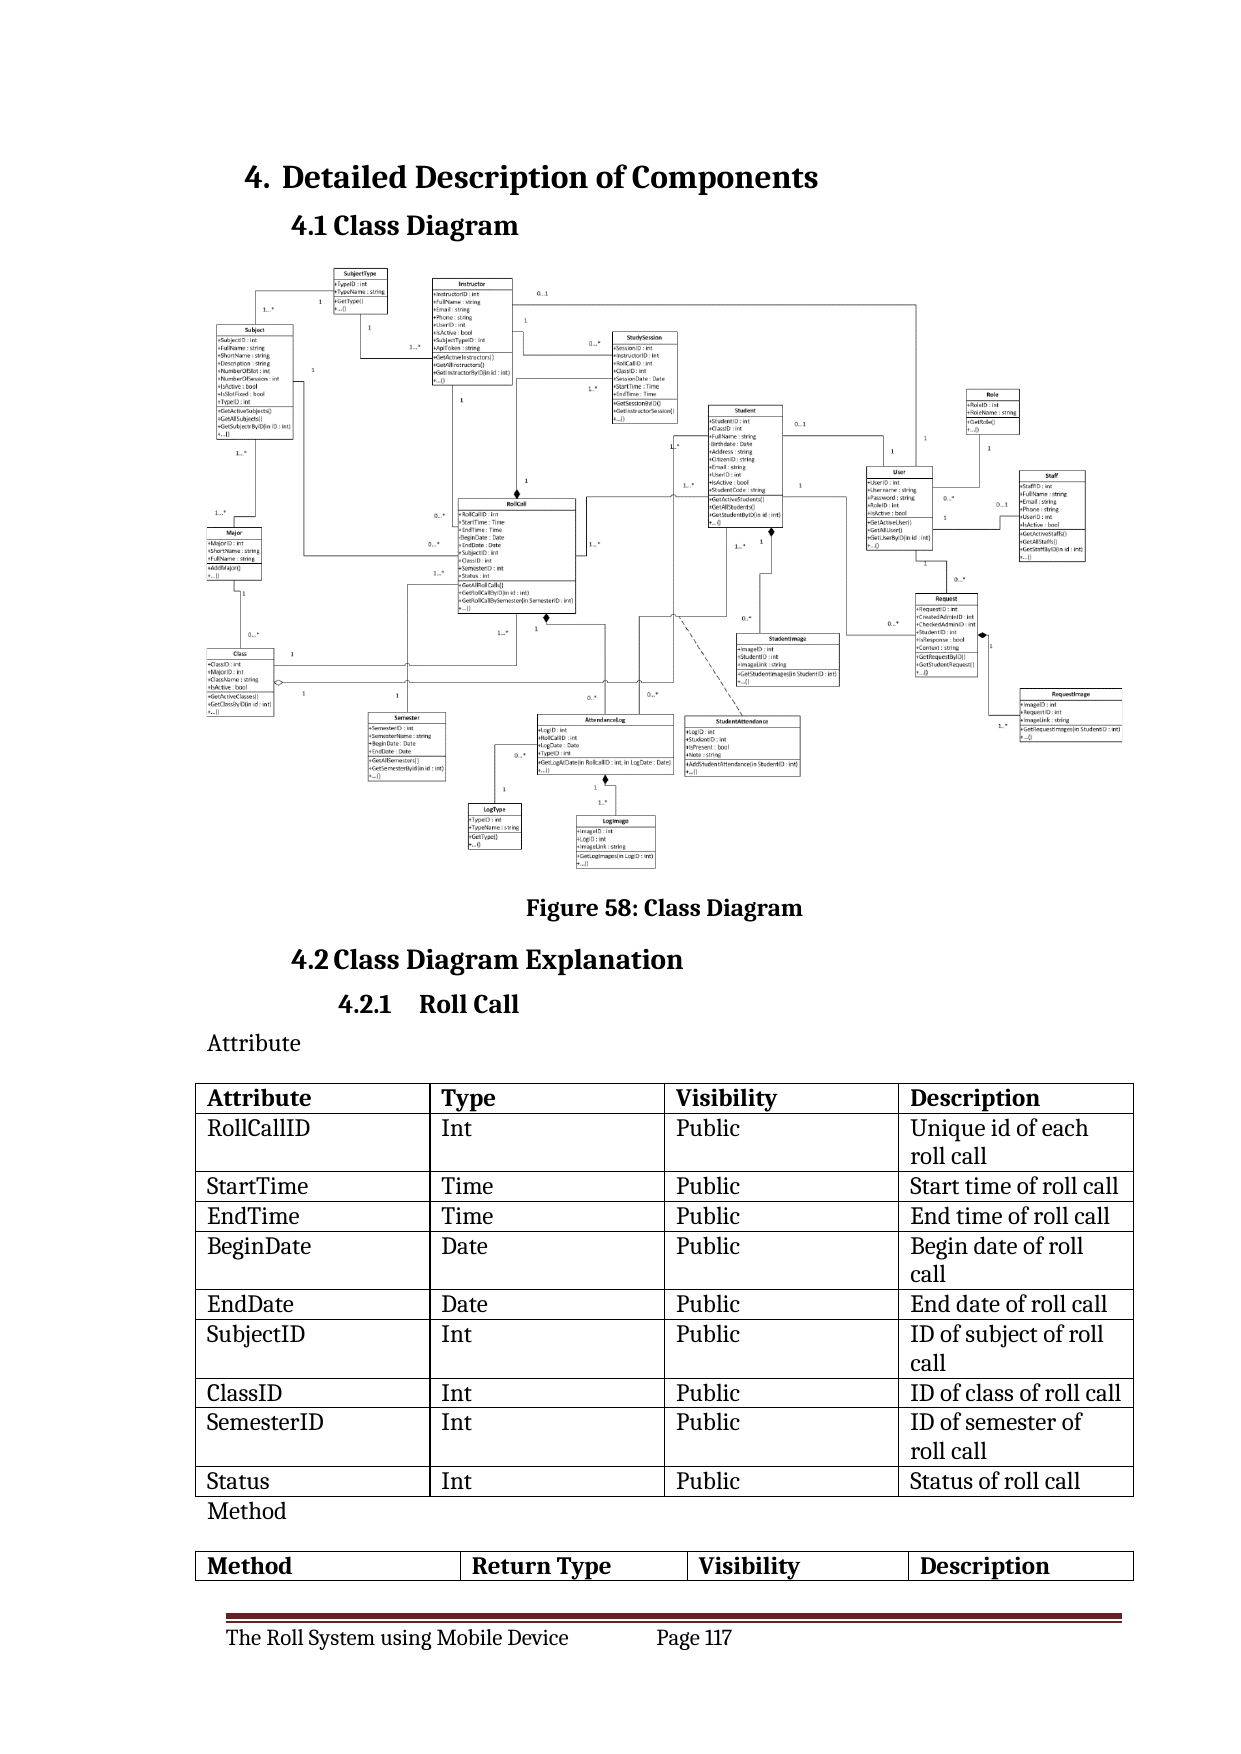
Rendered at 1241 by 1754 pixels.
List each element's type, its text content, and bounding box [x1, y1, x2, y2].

subtitle Roll Call [338, 989, 1122, 1021]
subtitle Detailed Description of Components [244, 158, 1122, 196]
table_cell EndDate [196, 1290, 429, 1319]
table_header Type [431, 1084, 664, 1112]
table_header Return Type [461, 1552, 687, 1580]
table_cell Public [665, 1467, 898, 1496]
table_cell End date of roll call [899, 1290, 1133, 1319]
text Attribute [207, 1029, 1122, 1058]
table_cell Public [665, 1290, 898, 1319]
table_cell Public [665, 1202, 898, 1231]
table_cell Time [431, 1172, 664, 1201]
picture [206, 267, 1123, 869]
table_header Visibility [688, 1552, 908, 1580]
table_cell ID of class of roll call [899, 1379, 1133, 1407]
table_cell RollCallID [196, 1114, 429, 1171]
table_cell Date [431, 1232, 664, 1289]
table_cell ClassID [196, 1379, 429, 1407]
text Figure 58: Class Diagram [207, 894, 1122, 922]
table_cell Int [431, 1320, 664, 1377]
text Method [207, 1497, 1122, 1525]
subtitle Class Diagram [291, 209, 1122, 242]
table_cell StartTime [196, 1172, 429, 1201]
table_header Visibility [665, 1084, 898, 1112]
table_cell Public [665, 1408, 898, 1466]
table_cell Unique id of each roll call [899, 1114, 1133, 1171]
table_cell Status of roll call [899, 1467, 1133, 1496]
table_cell Date [431, 1290, 664, 1319]
table_header Attribute [196, 1084, 429, 1112]
table_header Method [196, 1552, 460, 1580]
table_cell Status [196, 1467, 429, 1496]
table_cell Public [665, 1320, 898, 1377]
table_cell SemesterID [196, 1408, 429, 1466]
table_cell SubjectID [196, 1320, 429, 1377]
table_cell Public [665, 1172, 898, 1201]
table_header Description [899, 1084, 1133, 1112]
subtitle Class Diagram Explanation [291, 943, 1122, 977]
table_header Description [909, 1552, 1133, 1580]
table_cell Int [431, 1408, 664, 1466]
table_cell ID of subject of roll call [899, 1320, 1133, 1377]
table_cell Time [431, 1202, 664, 1231]
table_cell Public [665, 1232, 898, 1289]
table_cell Int [431, 1114, 664, 1171]
table_cell Public [665, 1114, 898, 1171]
table_cell Public [665, 1379, 898, 1407]
table_cell BeginDate [196, 1232, 429, 1289]
table_cell Start time of roll call [899, 1172, 1133, 1201]
table_cell ID of semester of roll call [899, 1408, 1133, 1466]
table_cell Int [431, 1379, 664, 1407]
table_cell Begin date of roll call [899, 1232, 1133, 1289]
table_cell EndTime [196, 1202, 429, 1231]
table_cell Int [431, 1467, 664, 1496]
table_cell End time of roll call [899, 1202, 1133, 1231]
